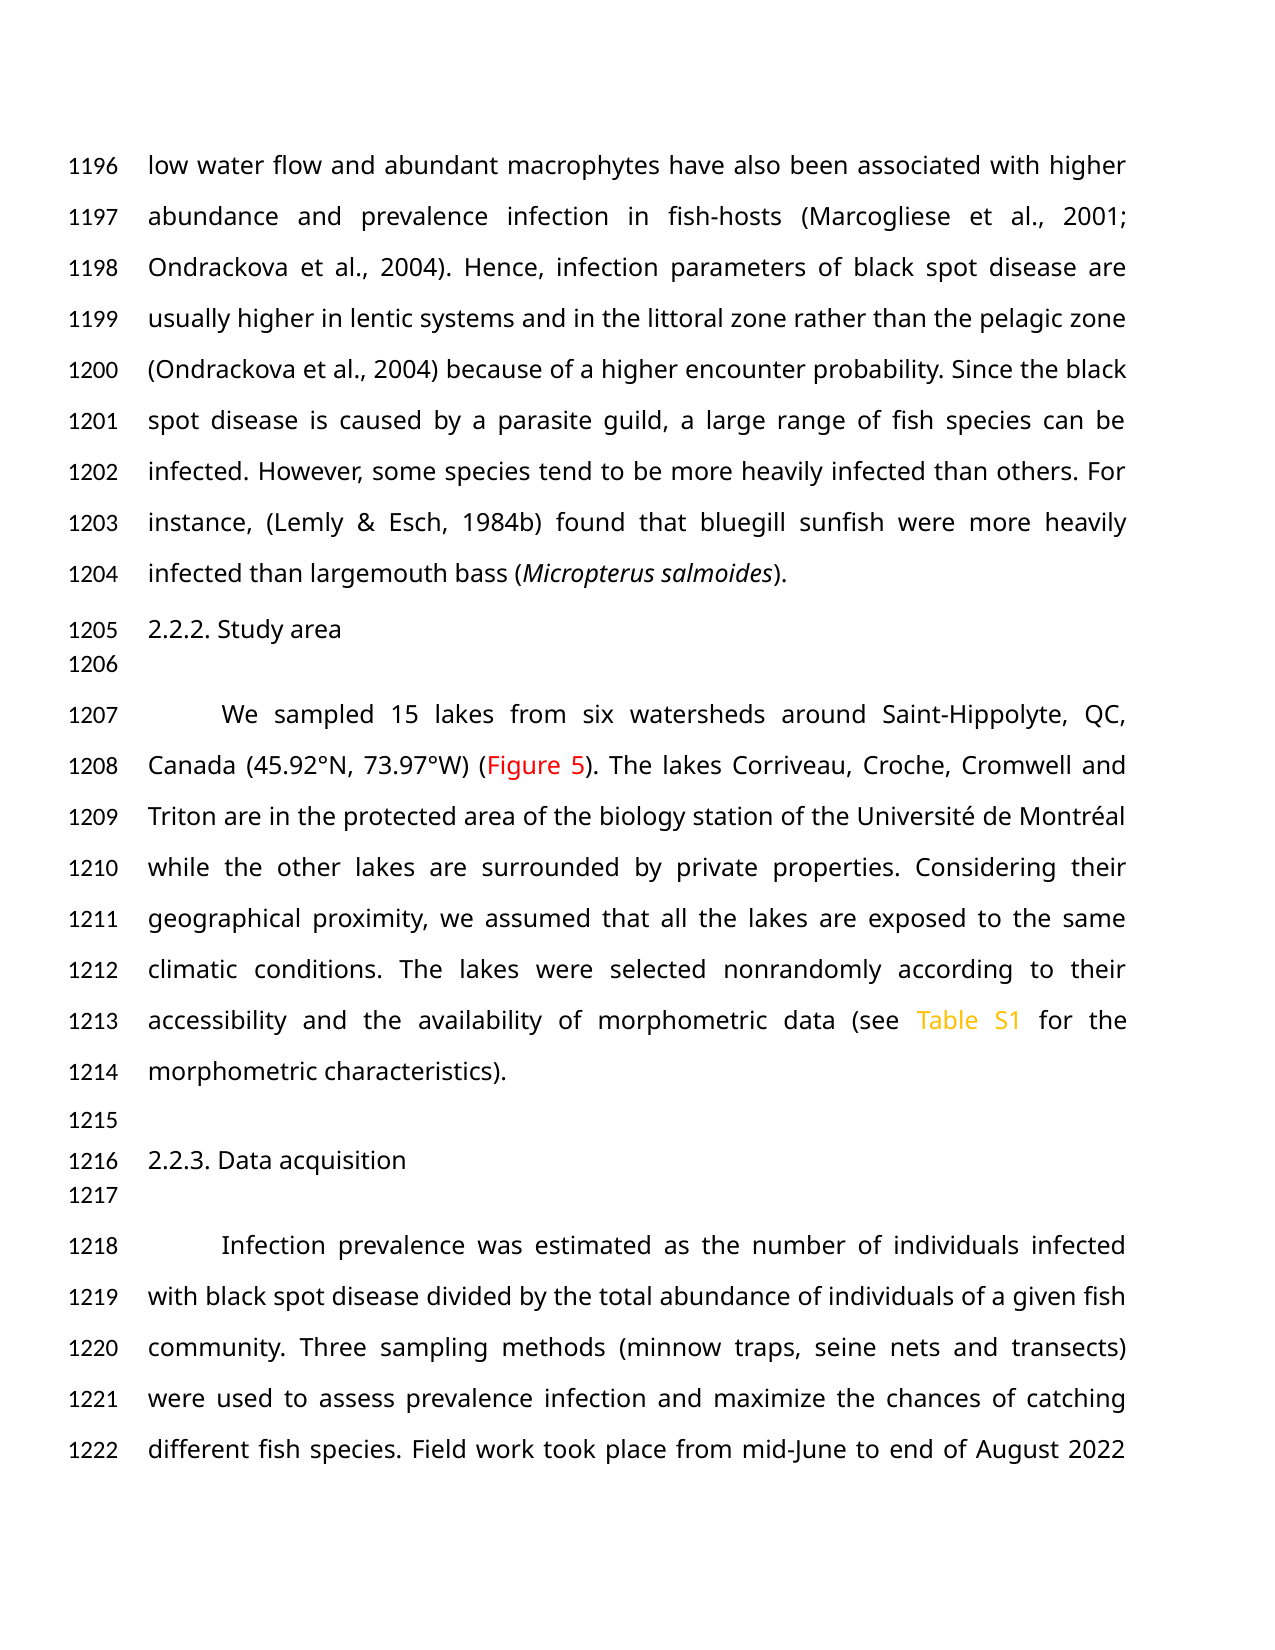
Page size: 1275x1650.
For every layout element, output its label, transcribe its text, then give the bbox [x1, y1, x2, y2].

text We sampled 15 lakes from six watersheds around Saint-Hippolyte, QC, Canada (45.92°N, 73.97°W) (Figure 5). The lakes Corriveau, Croche, Cromwell and Triton are in the protected area of the biology station of the Université de Montréal while the other lakes are surrounded by private properties. Considering their geographical proximity, we assumed that all the lakes are exposed to the same climatic conditions. The lakes were selected nonrandomly according to their accessibility and the availability of morphometric data (see Table S1 for the morphometric characteristics). [148, 696, 1127, 1088]
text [148, 1228, 1127, 1466]
subtitle 2.2.3. Data acquisition [148, 1143, 1127, 1177]
subtitle 2.2.2. Study area [148, 611, 1127, 645]
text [148, 148, 1127, 590]
